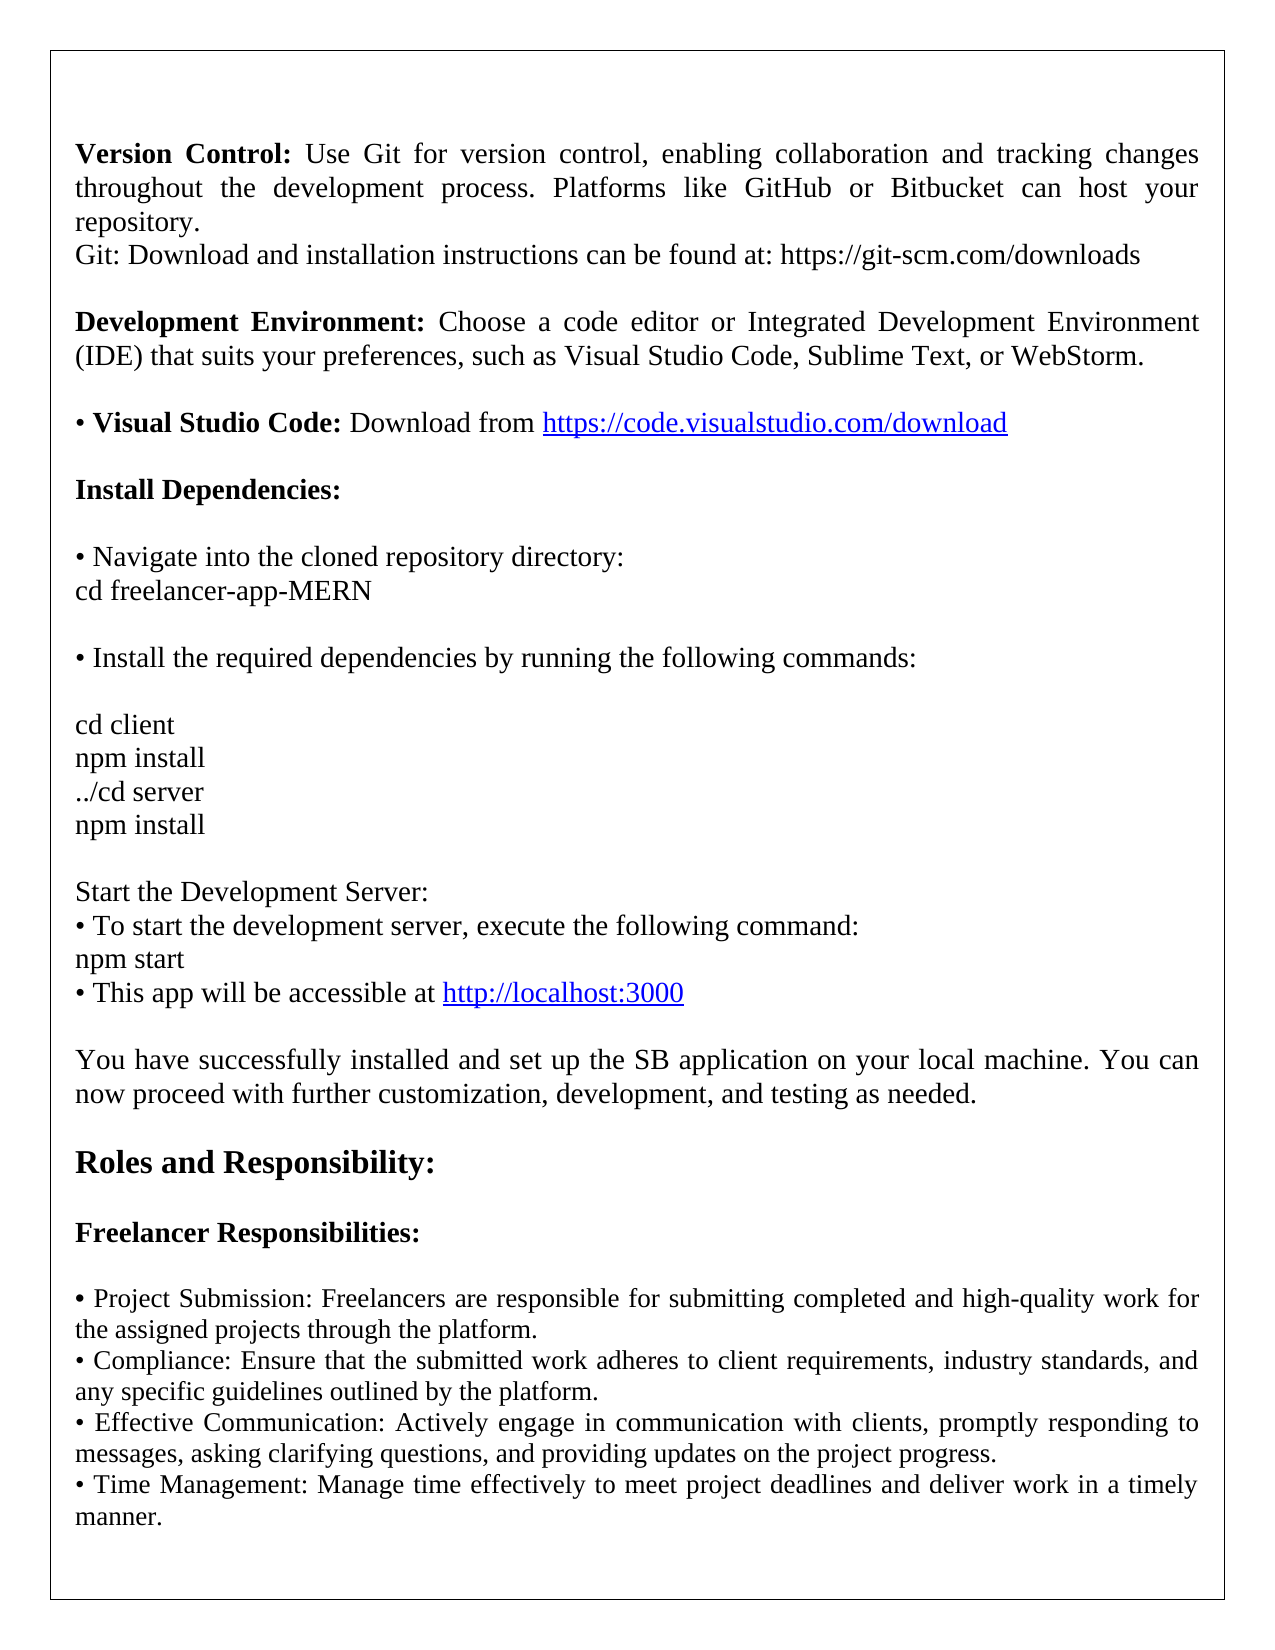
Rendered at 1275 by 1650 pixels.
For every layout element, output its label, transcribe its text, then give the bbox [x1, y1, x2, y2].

text cd freelancer-app-MERN [75, 573, 1200, 606]
text Development Environment: Choose a code editor or Integrated Development Environment (IDE) that suits your preferences, such as Visual Studio Code, Sublime Text, or WebStorm. [75, 271, 1200, 371]
text Install Dependencies: [75, 472, 1200, 506]
text Git: Download and installation instructions can be found at: https://git-scm.com/downloads [75, 237, 1200, 271]
text You have successfully installed and set up the SB application on your local machine. You can now proceed with further customization, development, and testing as needed. [75, 1042, 1200, 1109]
text npm start [75, 942, 1200, 975]
text • Navigate into the cloned repository directory: [75, 539, 1200, 573]
text • Project Submission: Freelancers are responsible for submitting completed and high-quality work for the assigned projects through the platform. [75, 1282, 1200, 1344]
text • To start the development server, execute the following command: [75, 908, 1200, 942]
text • Install the required dependencies by running the following commands: [75, 640, 1200, 673]
text Start the Development Server: [75, 874, 1200, 908]
text • Effective Communication: Actively engage in communication with clients, promptly responding to messages, asking clarifying questions, and providing updates on the project progress. [75, 1406, 1200, 1469]
text npm install [75, 807, 1200, 841]
text cd client [75, 707, 1200, 740]
text npm install [75, 740, 1200, 774]
text • This app will be accessible at http://localhost:3000 [75, 975, 1200, 1009]
text Roles and Responsibility: [75, 1143, 1200, 1181]
text • Compliance: Ensure that the submitted work adheres to client requirements, industry standards, and any specific guidelines outlined by the platform. [75, 1344, 1200, 1406]
text ../cd server [75, 774, 1200, 807]
text Version Control: Use Git for version control, enabling collaboration and tracking changes throughout the development process. Platforms like GitHub or Bitbucket can host your repository. [75, 137, 1200, 237]
text • Time Management: Manage time effectively to meet project deadlines and deliver work in a timely manner. [75, 1469, 1200, 1531]
text Freelancer Responsibilities: [75, 1215, 1200, 1248]
text • Visual Studio Code: Download from https://code.visualstudio.com/download [75, 405, 1200, 438]
